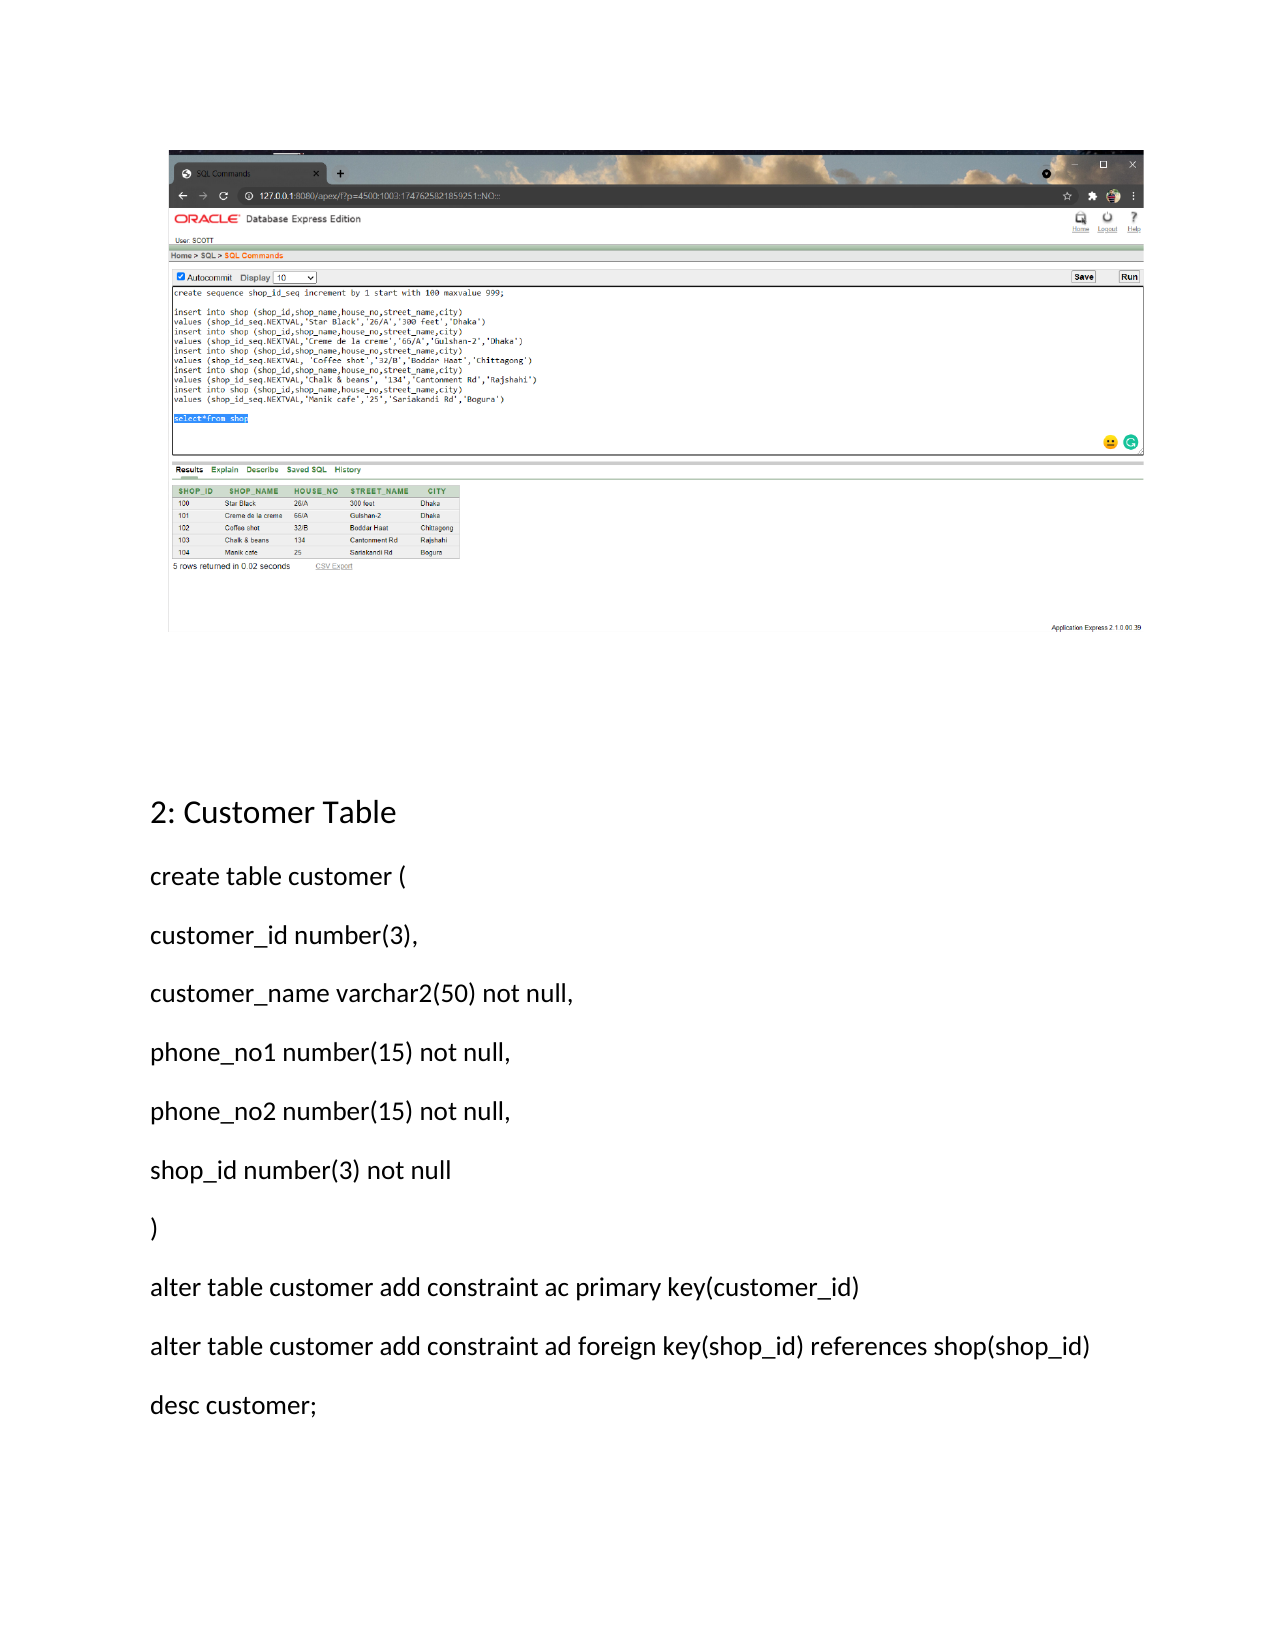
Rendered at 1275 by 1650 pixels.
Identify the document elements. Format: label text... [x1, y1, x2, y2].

text desc customer; [150, 1388, 1125, 1421]
text phone_no2 number(15) not null, [150, 1094, 1125, 1127]
text create table customer ( [150, 859, 1125, 892]
text 2: Customer Table [150, 791, 1125, 832]
text customer_id number(3), [150, 918, 1125, 951]
text alter table customer add constraint ac primary key(customer_id) [150, 1270, 1125, 1303]
text ) [150, 1212, 1125, 1244]
text phone_no1 number(15) not null, [150, 1035, 1125, 1068]
text shop_id number(3) not null [150, 1153, 1125, 1186]
text alter table customer add constraint ad foreign key(shop_id) references shop(shop_id) [150, 1329, 1125, 1362]
text customer_name varchar2(50) not null, [150, 977, 1125, 1009]
